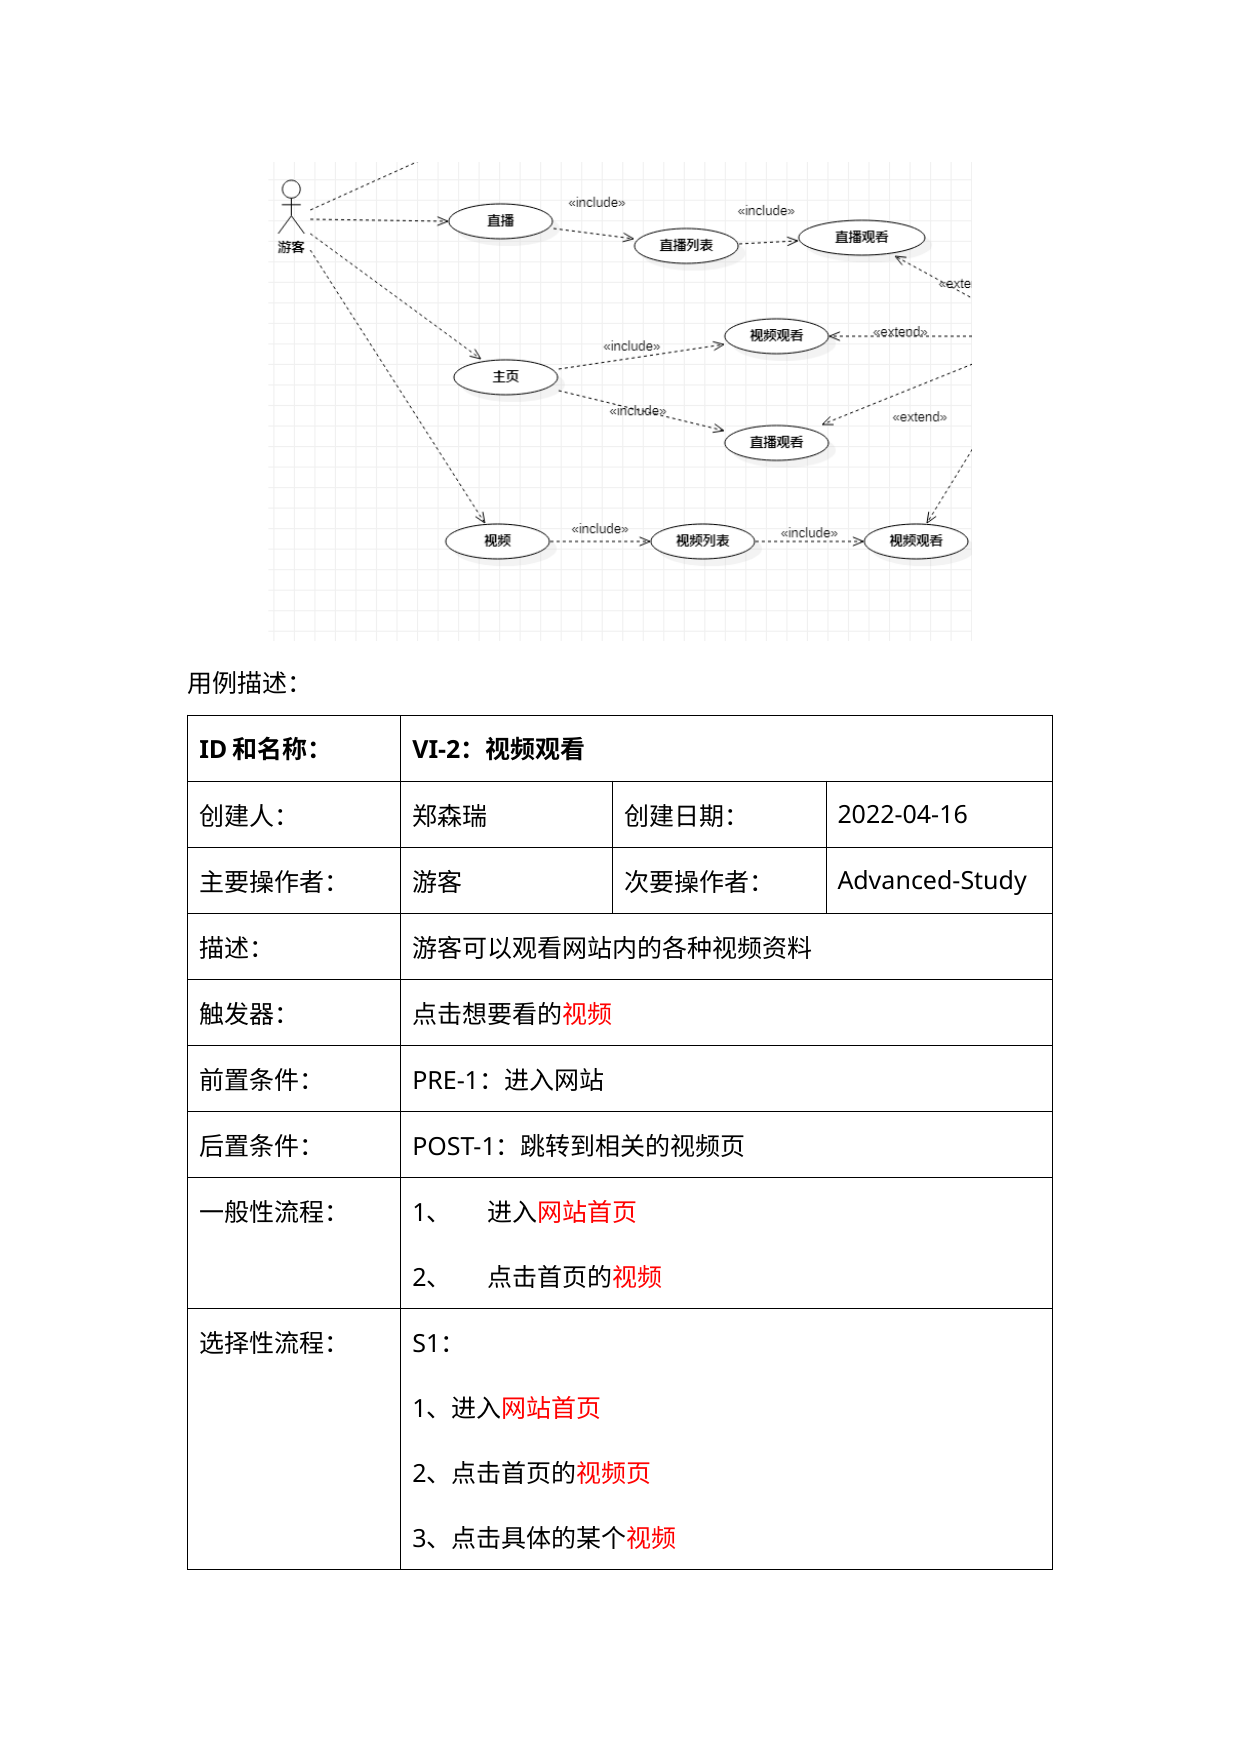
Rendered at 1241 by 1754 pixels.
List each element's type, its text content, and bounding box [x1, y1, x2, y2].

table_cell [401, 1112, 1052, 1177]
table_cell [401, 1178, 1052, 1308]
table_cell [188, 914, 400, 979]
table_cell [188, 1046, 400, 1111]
text 用例描述： [187, 649, 1053, 714]
picture [268, 162, 972, 641]
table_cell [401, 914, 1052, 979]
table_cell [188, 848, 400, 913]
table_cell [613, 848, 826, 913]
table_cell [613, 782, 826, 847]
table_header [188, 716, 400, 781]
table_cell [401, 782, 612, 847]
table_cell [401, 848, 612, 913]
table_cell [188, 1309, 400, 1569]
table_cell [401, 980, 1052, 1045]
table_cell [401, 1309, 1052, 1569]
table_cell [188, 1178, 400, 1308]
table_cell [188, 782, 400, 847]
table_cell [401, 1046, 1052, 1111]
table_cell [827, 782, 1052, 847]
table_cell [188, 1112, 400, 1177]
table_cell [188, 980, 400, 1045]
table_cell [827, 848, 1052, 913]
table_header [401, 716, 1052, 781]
